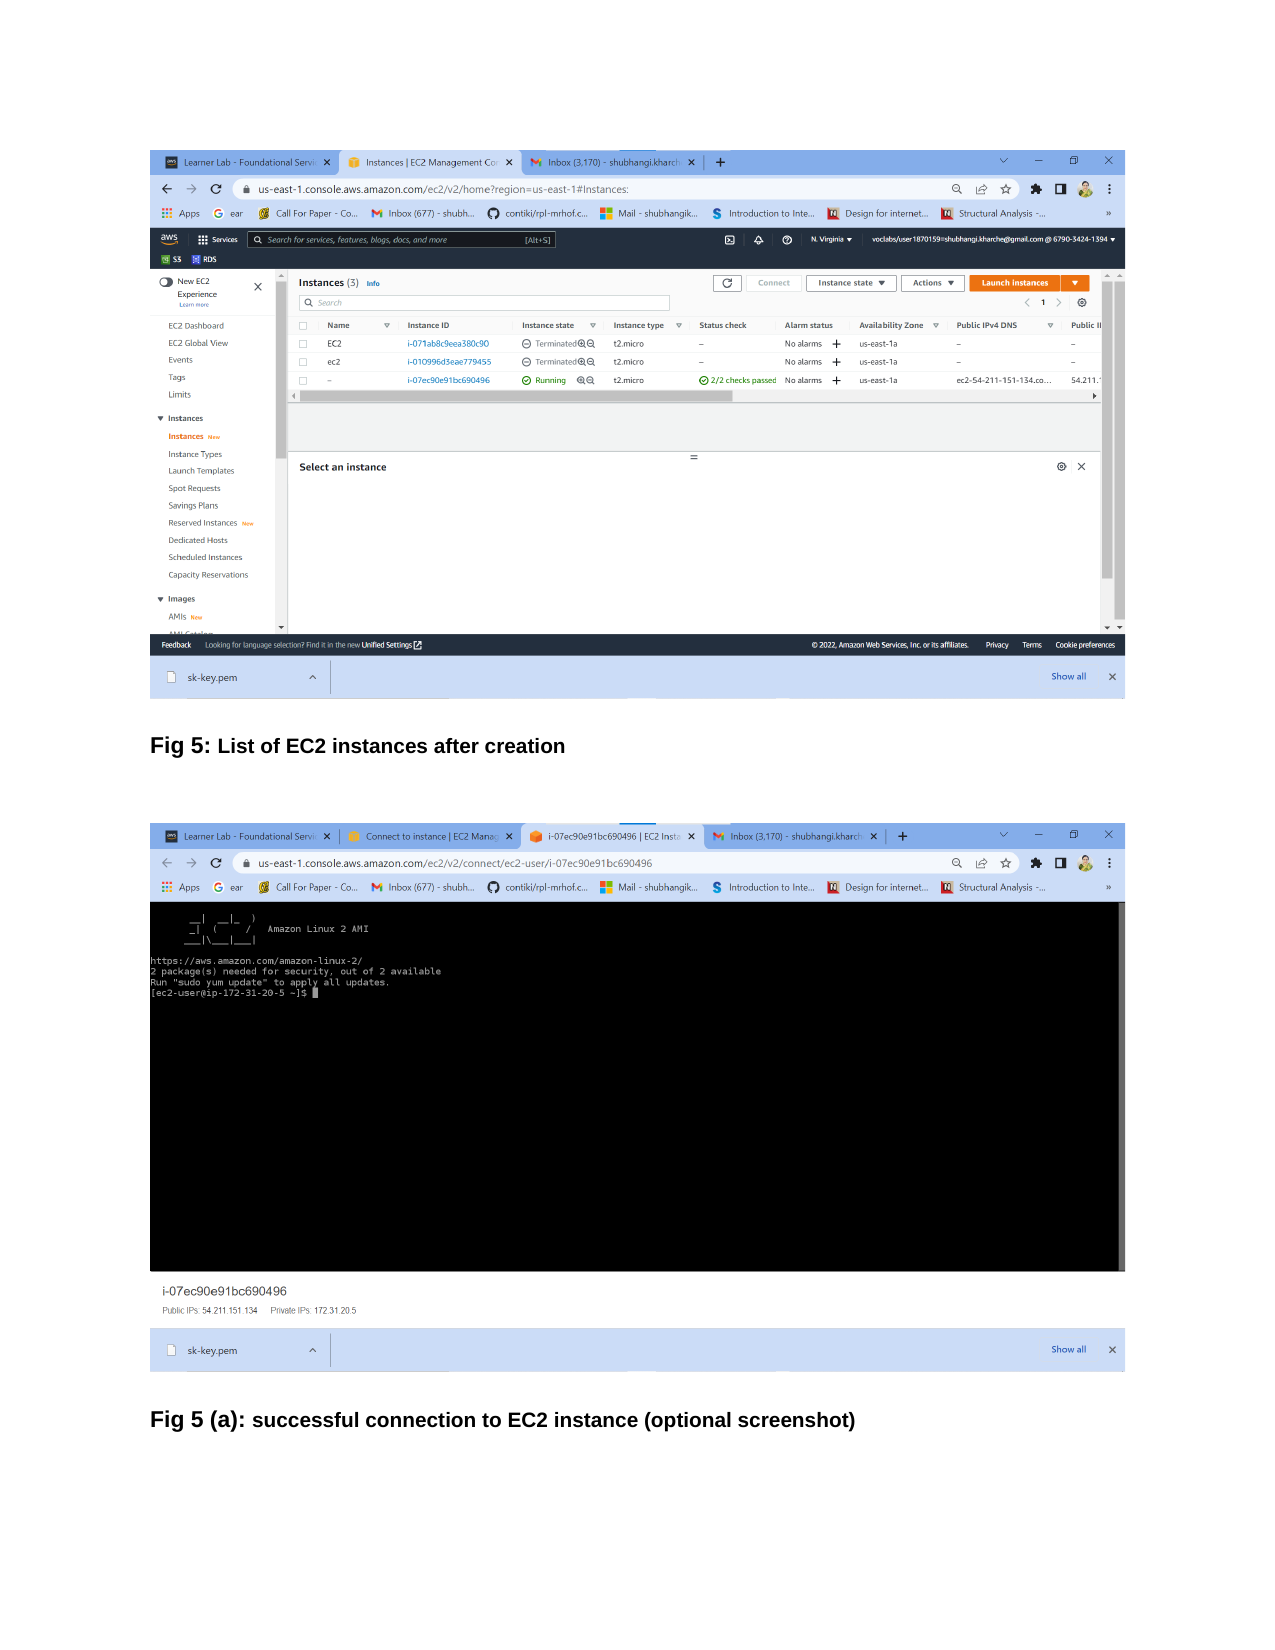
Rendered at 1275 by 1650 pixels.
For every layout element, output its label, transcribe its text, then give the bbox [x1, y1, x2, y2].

picture [150, 150, 1125, 699]
picture [150, 823, 1125, 1372]
text Fig 5 (a): successful connection to EC2 instance (optional screenshot) [150, 1406, 1125, 1432]
text Fig 5: List of EC2 instances after creation [150, 732, 1125, 759]
